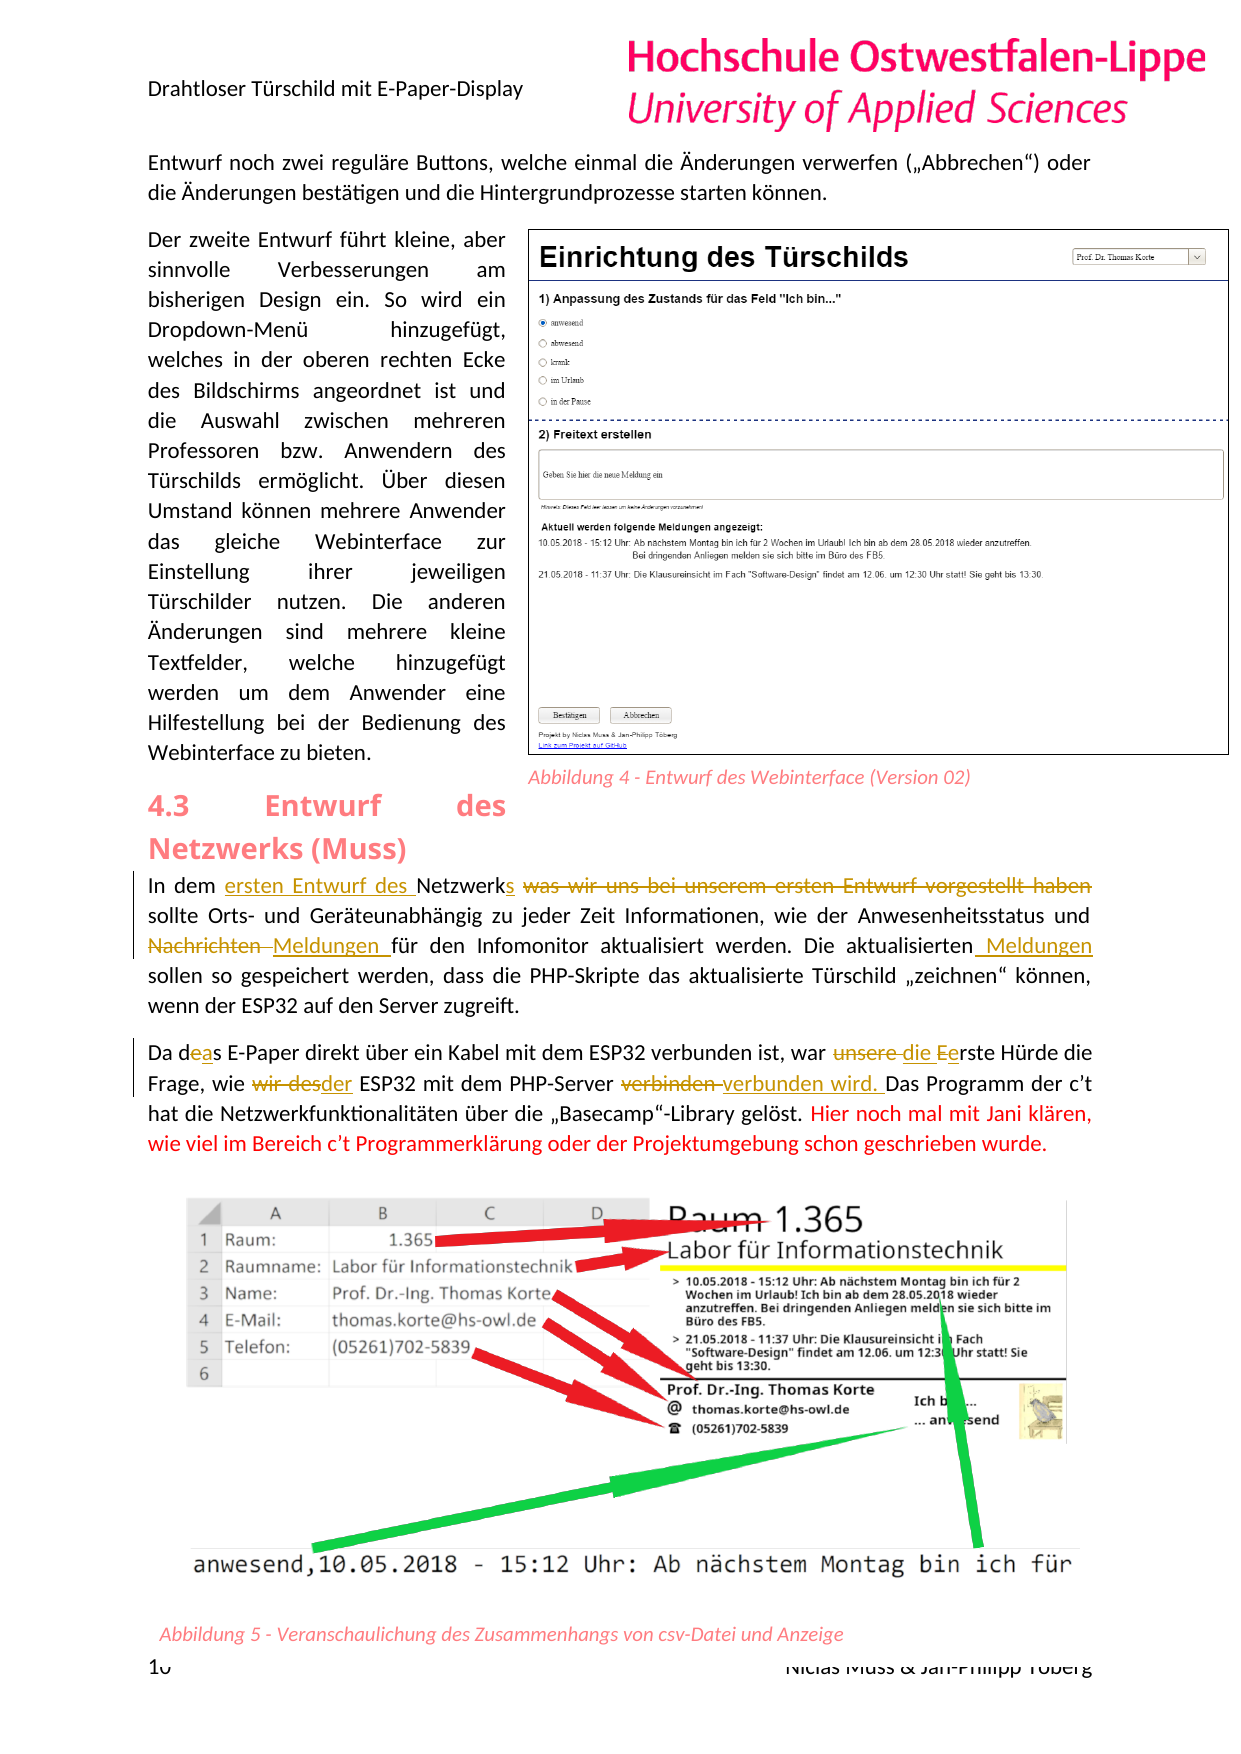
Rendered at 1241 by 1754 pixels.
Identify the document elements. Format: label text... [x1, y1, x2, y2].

text In dem Netzwerk sollte Orts- und Geräteunabhängig zu jeder Zeit Informationen, wie der Anwesenheitsstatus und für den Infomonitor aktualisiert werden. Die aktualisierten sollen so gespeichert werden, dass die PHP-Skripte das aktualisierte Türschild „zeichnen“ können, wenn der ESP32 auf den Server zugreift. [148, 871, 1093, 1019]
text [148, 148, 1093, 206]
text Da ds E-Paper direkt über ein Kabel mit dem ESP32 verbunden ist, war rste Hürde die Frage, wie ESP32 mit dem PHP-Server Das Programm der c’t hat die Netzwerkfunktionalitäten über die „Basecamp“-Library gelöst. Hier noch mal mit Jani klären, wie viel im Bereich c’t Programmerklärung oder der Projektumgebung schon geschrieben wurde. [148, 1038, 1093, 1157]
picture [629, 38, 1205, 132]
picture [529, 230, 1228, 754]
picture [134, 1197, 1080, 1583]
subtitle 4.3 Entwurf des Netzwerks (Muss) [148, 785, 1093, 868]
